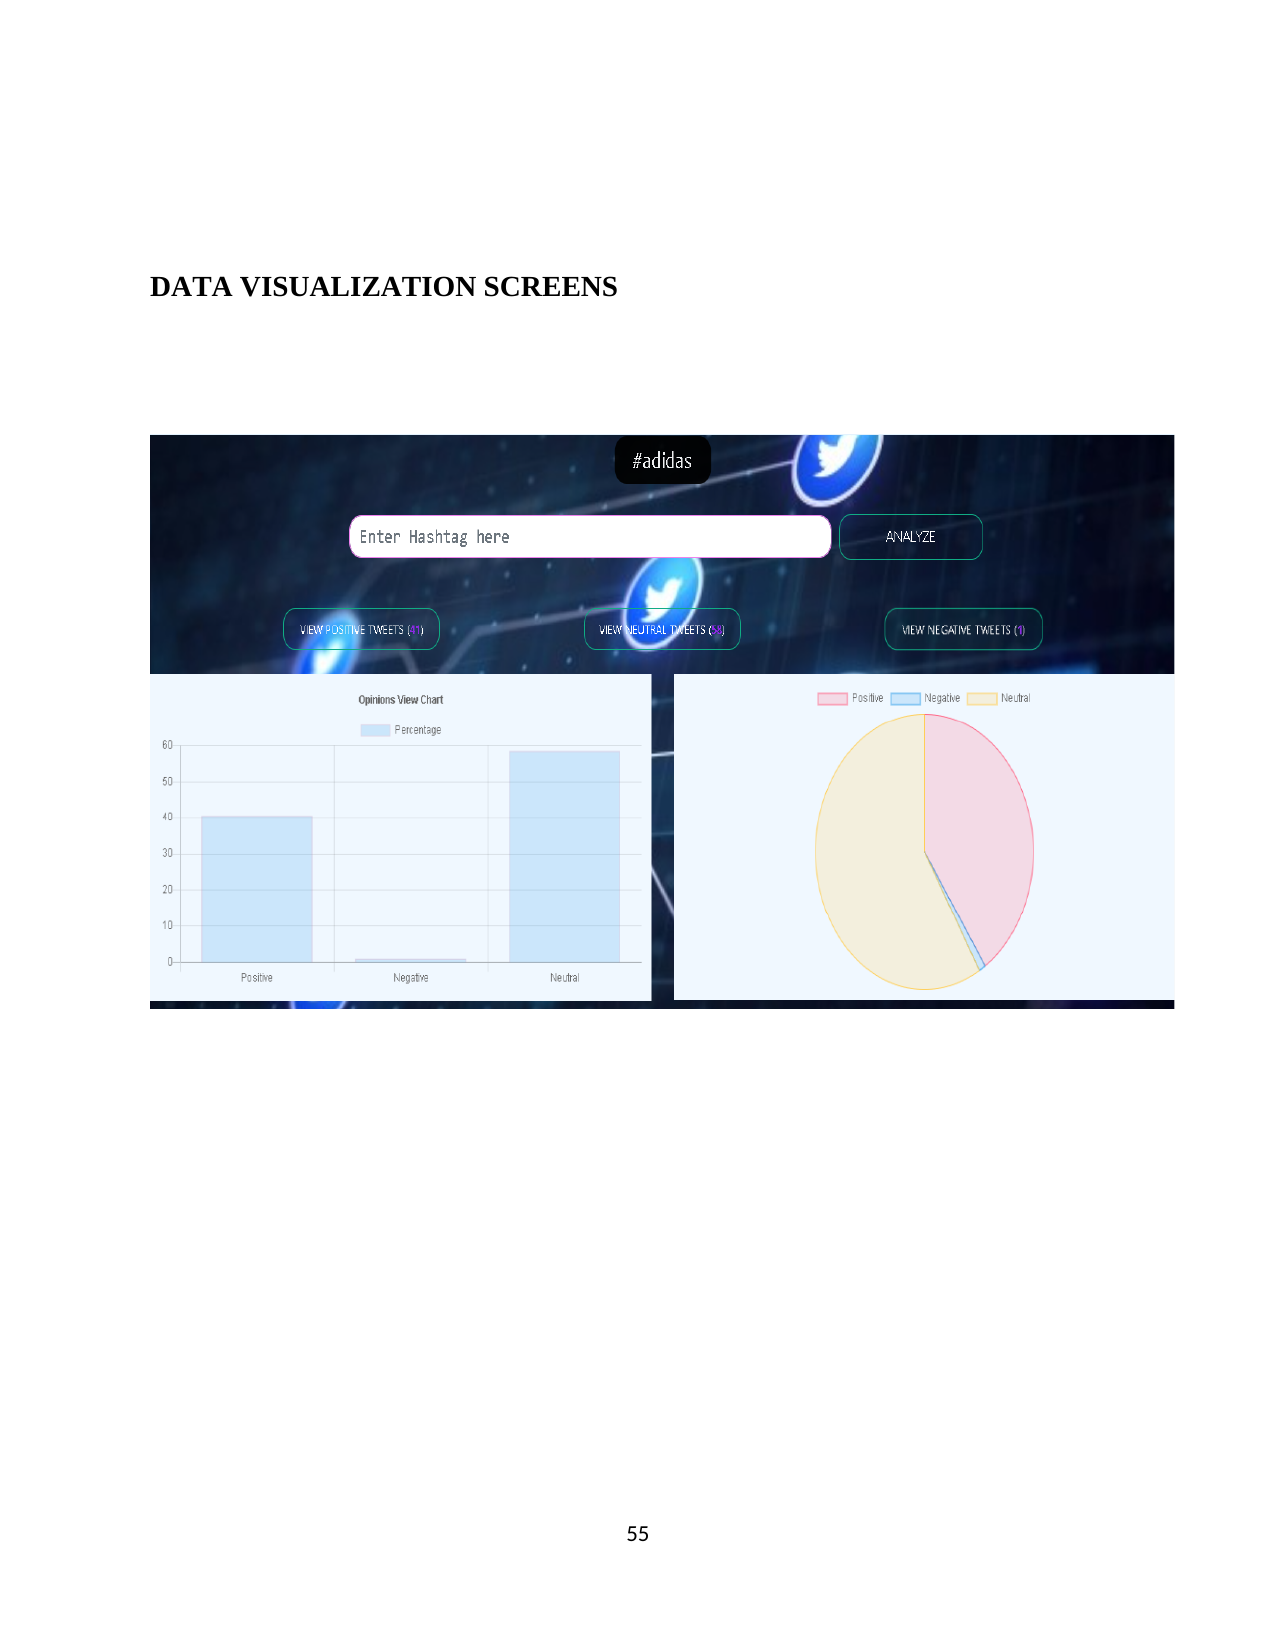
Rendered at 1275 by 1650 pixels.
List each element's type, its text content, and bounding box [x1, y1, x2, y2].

text DATA VISUALIZATION SCREENS [150, 269, 1125, 302]
picture [150, 434, 1175, 1009]
